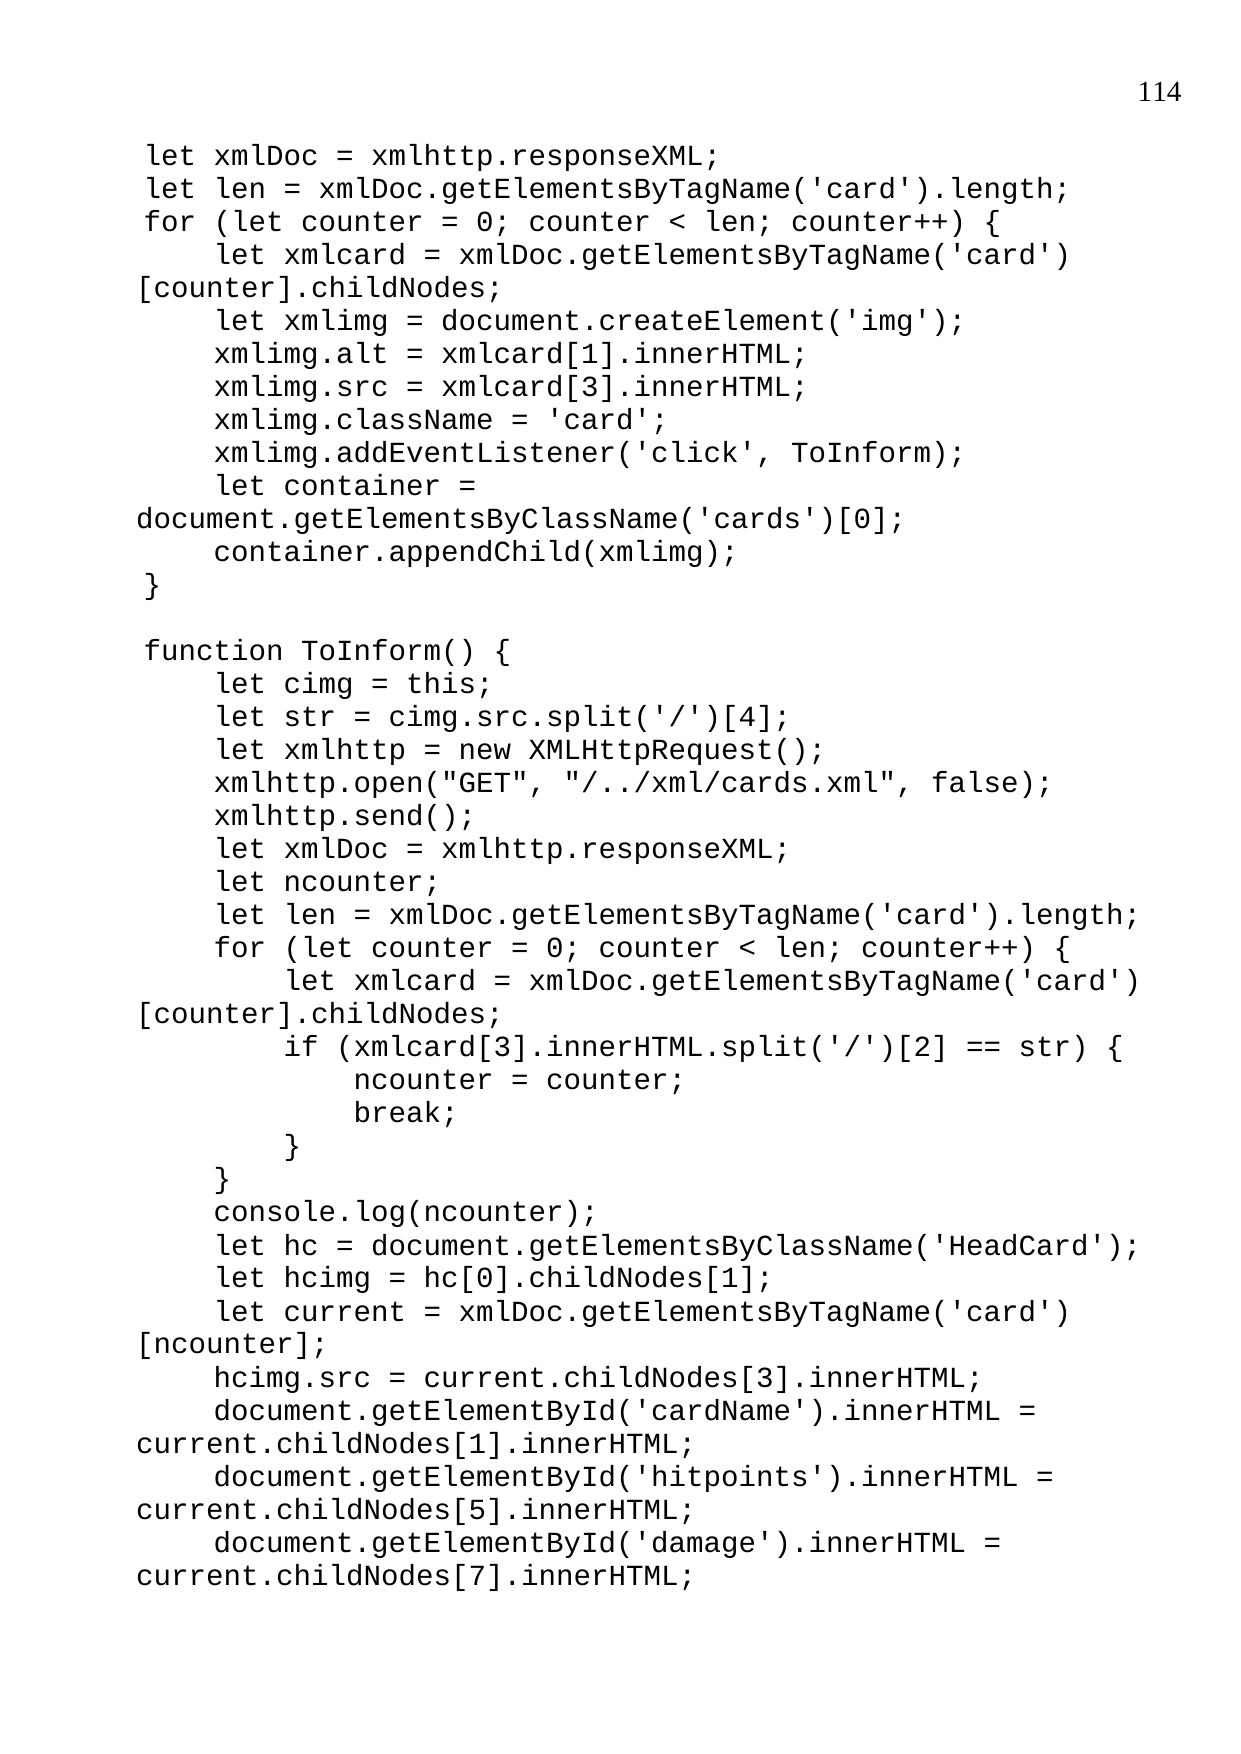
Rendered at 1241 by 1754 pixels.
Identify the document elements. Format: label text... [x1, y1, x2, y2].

text let xmlcard = xmlDoc.getElementsByTagName('card')[counter].childNodes; [136, 240, 1181, 306]
text for (let counter = 0; counter < len; counter++) { [136, 207, 1181, 240]
text xmlimg.src = xmlcard[3].innerHTML; [136, 372, 1181, 405]
text document.getElementById('cardName').innerHTML = current.childNodes[1].innerHTML; [136, 1396, 1181, 1462]
text if (xmlcard[3].innerHTML.split('/')[2] == str) { [136, 1032, 1181, 1066]
text let xmlDoc = xmlhttp.responseXML; [136, 141, 1181, 174]
text let ncounter; [136, 867, 1181, 900]
text let hc = document.getElementsByClassName('HeadCard'); [136, 1231, 1181, 1264]
text function ToInform() { [136, 636, 1181, 669]
text document.getElementById('hitpoints').innerHTML = current.childNodes[5].innerHTML; [136, 1462, 1181, 1528]
text let xmlcard = xmlDoc.getElementsByTagName('card')[counter].childNodes; [136, 966, 1181, 1032]
text let xmlhttp = new XMLHttpRequest(); [136, 735, 1181, 768]
text xmlhttp.send(); [136, 801, 1181, 834]
text xmlimg.className = 'card'; [136, 405, 1181, 438]
text xmlimg.alt = xmlcard[1].innerHTML; [136, 339, 1181, 372]
text hcimg.src = current.childNodes[3].innerHTML; [136, 1363, 1181, 1396]
text let cimg = this; [136, 669, 1181, 702]
text break; [136, 1098, 1181, 1132]
text container.appendChild(xmlimg); [136, 537, 1181, 570]
text xmlimg.addEventListener('click', ToInform); [136, 438, 1181, 471]
text ncounter = counter; [136, 1066, 1181, 1098]
text console.log(ncounter); [136, 1198, 1181, 1231]
text let len = xmlDoc.getElementsByTagName('card').length; [136, 900, 1181, 933]
text xmlhttp.open("GET", "/../xml/cards.xml", false); [136, 768, 1181, 801]
text let xmlimg = document.createElement('img'); [136, 306, 1181, 339]
text let xmlDoc = xmlhttp.responseXML; [136, 834, 1181, 867]
text document.getElementById('damage').innerHTML = current.childNodes[7].innerHTML; [136, 1528, 1181, 1594]
text } [136, 1164, 1181, 1198]
text for (let counter = 0; counter < len; counter++) { [136, 933, 1181, 966]
text let current = xmlDoc.getElementsByTagName('card')[ncounter]; [136, 1297, 1181, 1363]
text } [136, 1132, 1181, 1164]
text let container = document.getElementsByClassName('cards')[0]; [136, 471, 1181, 537]
text } [136, 570, 1181, 603]
text let len = xmlDoc.getElementsByTagName('card').length; [136, 174, 1181, 207]
text let str = cimg.src.split('/')[4]; [136, 702, 1181, 735]
text let hcimg = hc[0].childNodes[1]; [136, 1264, 1181, 1297]
